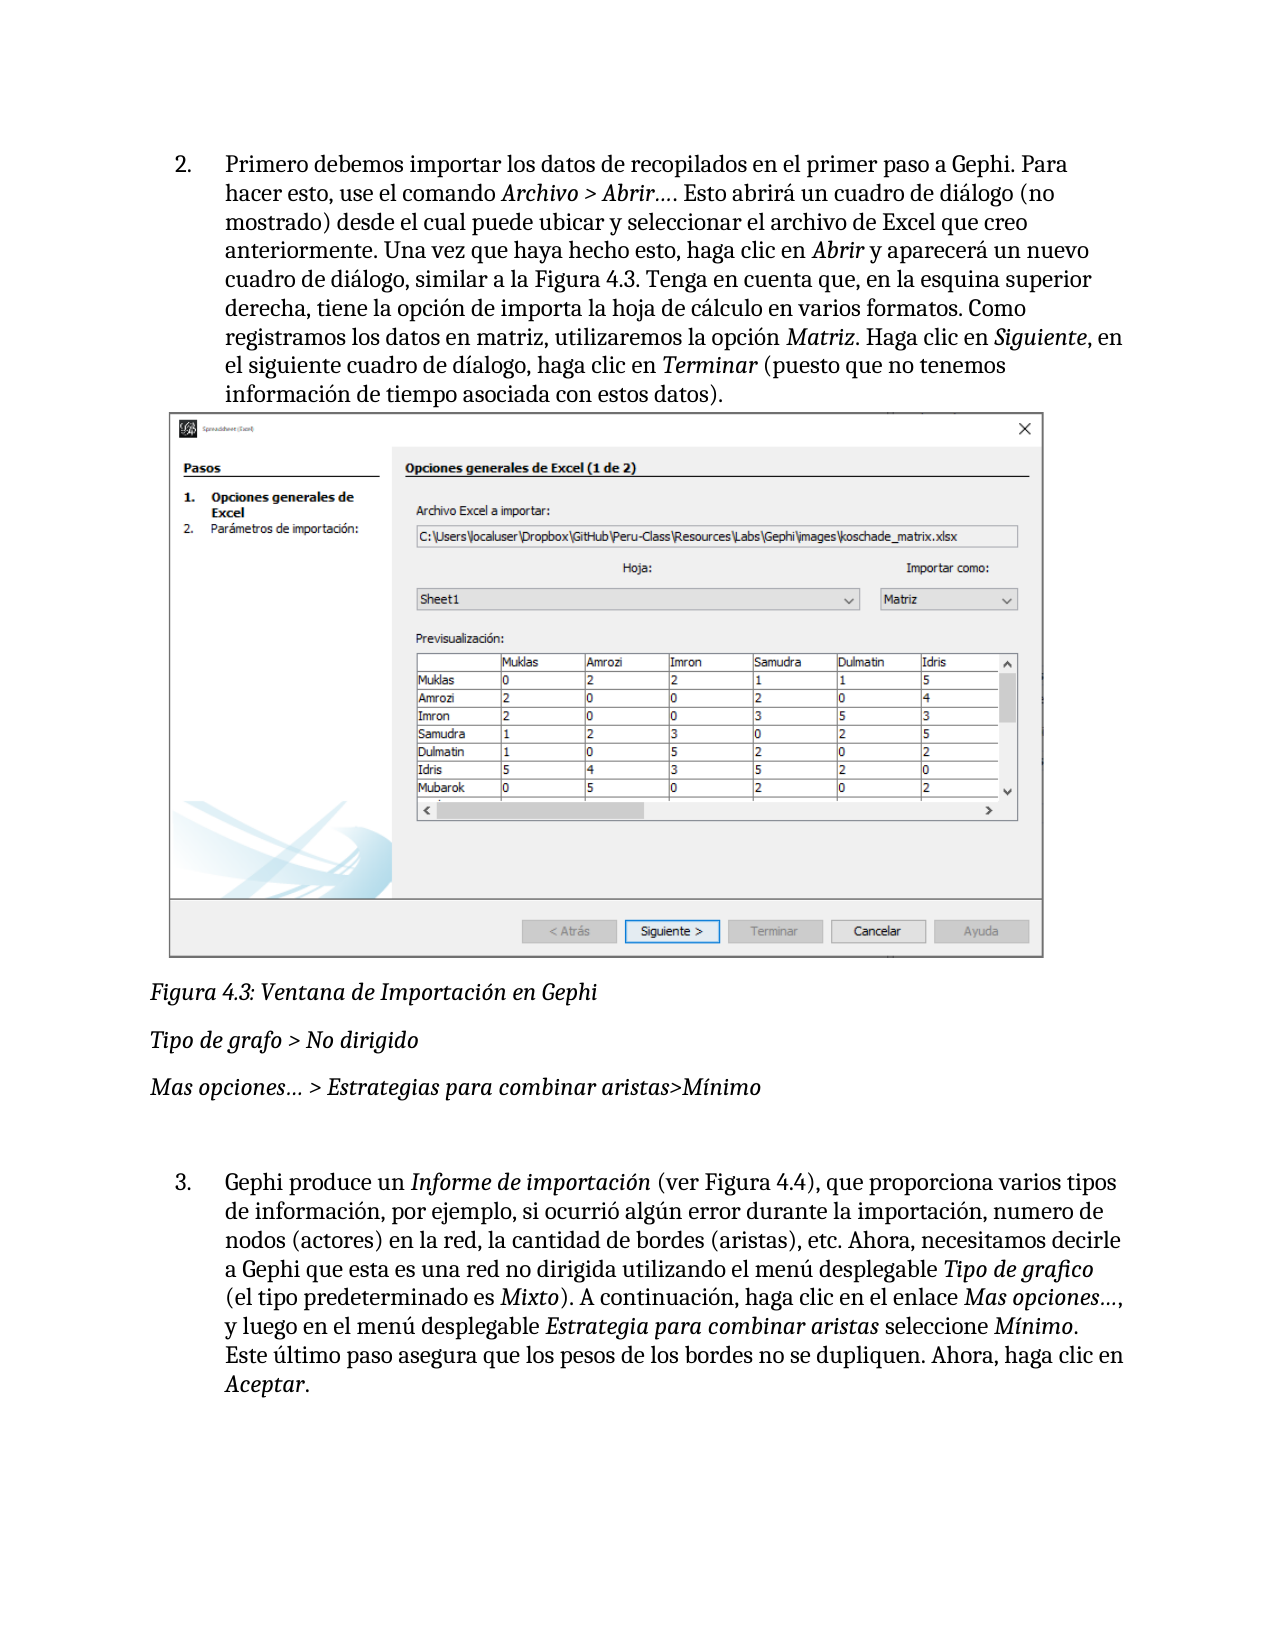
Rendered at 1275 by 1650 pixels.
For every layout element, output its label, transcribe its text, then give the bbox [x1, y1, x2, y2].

list Gephi produce un Informe de importación (ver Figura 4.4), que proporciona varios tipos de información, por ejemplo, si ocurrió algún error durante la importación, numero de nodos (actores) en la red, la cantidad de bordes (aristas), etc. Ahora, necesitamos decirle a Gephi que esta es una red no dirigida utilizando el menú desplegable Tipo de grafico (el tipo predeterminado es Mixto). A continuación, haga clic en el enlace Mas opciones…, y luego en el menú desplegable Estrategia para combinar aristas seleccione Mínimo. Este último paso asegura que los pesos de los bordes no se dupliquen. Ahora, haga clic en Aceptar. [175, 1168, 1125, 1398]
list Primero debemos importar los datos de recopilados en el primer paso a Gephi. Para hacer esto, use el comando Archivo > Abrir…. Esto abrirá un cuadro de diálogo (no mostrado) desde el cual puede ubicar y seleccionar el archivo de Excel que creo anteriormente. Una vez que haya hecho esto, haga clic en Abrir y aparecerá un nuevo cuadro de diálogo, similar a la Figura 4.3. Tenga en cuenta que, en la esquina superior derecha, tiene la opción de importa la hoja de cálculo en varios formatos. Como registramos los datos en matriz, utilizaremos la opción Matriz. Haga clic en Siguiente, en el siguiente cuadro de díalogo, haga clic en Terminar (puesto que no tenemos información de tiempo asociada con estos datos). [175, 150, 1125, 409]
text Figura 4.3: Ventana de Importación en Gephi [150, 978, 1125, 1007]
picture [168, 412, 1044, 958]
text Mas opciones… > Estrategias para combinar aristas>Mínimo [150, 1073, 1125, 1102]
text Tipo de grafo > No dirigido [150, 1026, 1125, 1054]
